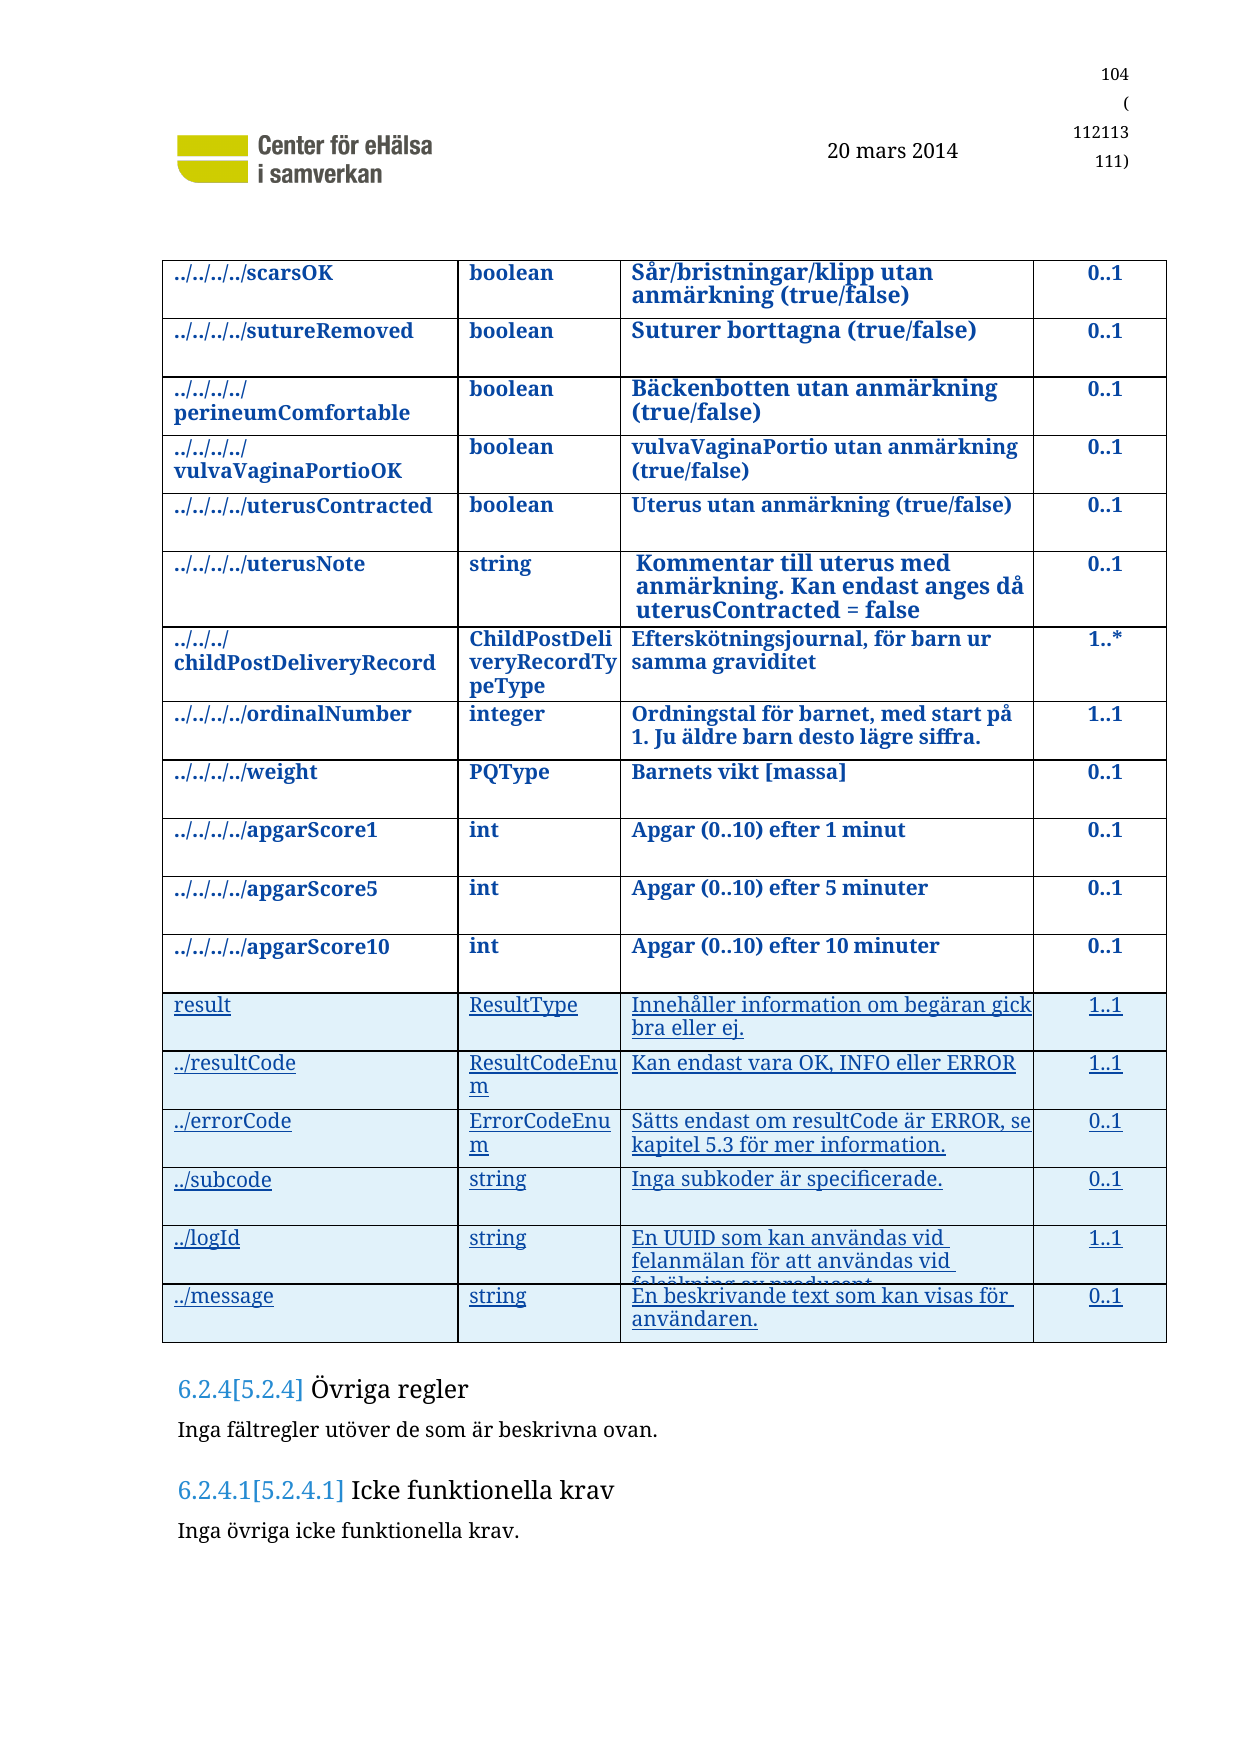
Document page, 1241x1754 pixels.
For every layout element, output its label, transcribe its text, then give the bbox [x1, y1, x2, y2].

picture [177, 135, 432, 183]
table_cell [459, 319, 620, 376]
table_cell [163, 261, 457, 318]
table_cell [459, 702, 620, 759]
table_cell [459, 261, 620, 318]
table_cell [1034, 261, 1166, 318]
subtitle Icke funktionella krav [177, 1473, 1081, 1507]
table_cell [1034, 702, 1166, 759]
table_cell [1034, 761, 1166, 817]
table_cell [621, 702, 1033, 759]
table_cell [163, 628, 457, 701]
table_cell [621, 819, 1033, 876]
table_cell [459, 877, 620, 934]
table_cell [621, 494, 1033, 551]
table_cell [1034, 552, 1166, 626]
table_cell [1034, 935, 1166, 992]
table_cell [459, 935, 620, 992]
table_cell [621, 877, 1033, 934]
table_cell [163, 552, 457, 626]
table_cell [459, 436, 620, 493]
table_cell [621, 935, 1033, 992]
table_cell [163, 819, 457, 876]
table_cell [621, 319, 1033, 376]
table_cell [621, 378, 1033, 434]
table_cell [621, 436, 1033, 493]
text Inga fältregler utöver de som är beskrivna ovan. [177, 1414, 1081, 1443]
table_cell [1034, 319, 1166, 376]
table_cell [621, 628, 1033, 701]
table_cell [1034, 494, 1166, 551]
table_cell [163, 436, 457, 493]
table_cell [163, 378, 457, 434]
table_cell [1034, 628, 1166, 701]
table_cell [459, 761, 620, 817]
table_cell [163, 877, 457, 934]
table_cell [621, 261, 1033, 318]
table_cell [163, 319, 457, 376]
subtitle Övriga regler [177, 1372, 1081, 1406]
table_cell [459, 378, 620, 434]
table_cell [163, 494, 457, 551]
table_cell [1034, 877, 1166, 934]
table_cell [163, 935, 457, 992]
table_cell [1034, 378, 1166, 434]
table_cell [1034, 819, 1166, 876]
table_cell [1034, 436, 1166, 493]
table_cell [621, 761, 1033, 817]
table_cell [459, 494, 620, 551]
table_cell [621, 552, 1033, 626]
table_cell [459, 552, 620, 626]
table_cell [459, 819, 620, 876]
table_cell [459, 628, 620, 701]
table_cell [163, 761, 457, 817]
text Inga övriga icke funktionella krav. [177, 1515, 1081, 1544]
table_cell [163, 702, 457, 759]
